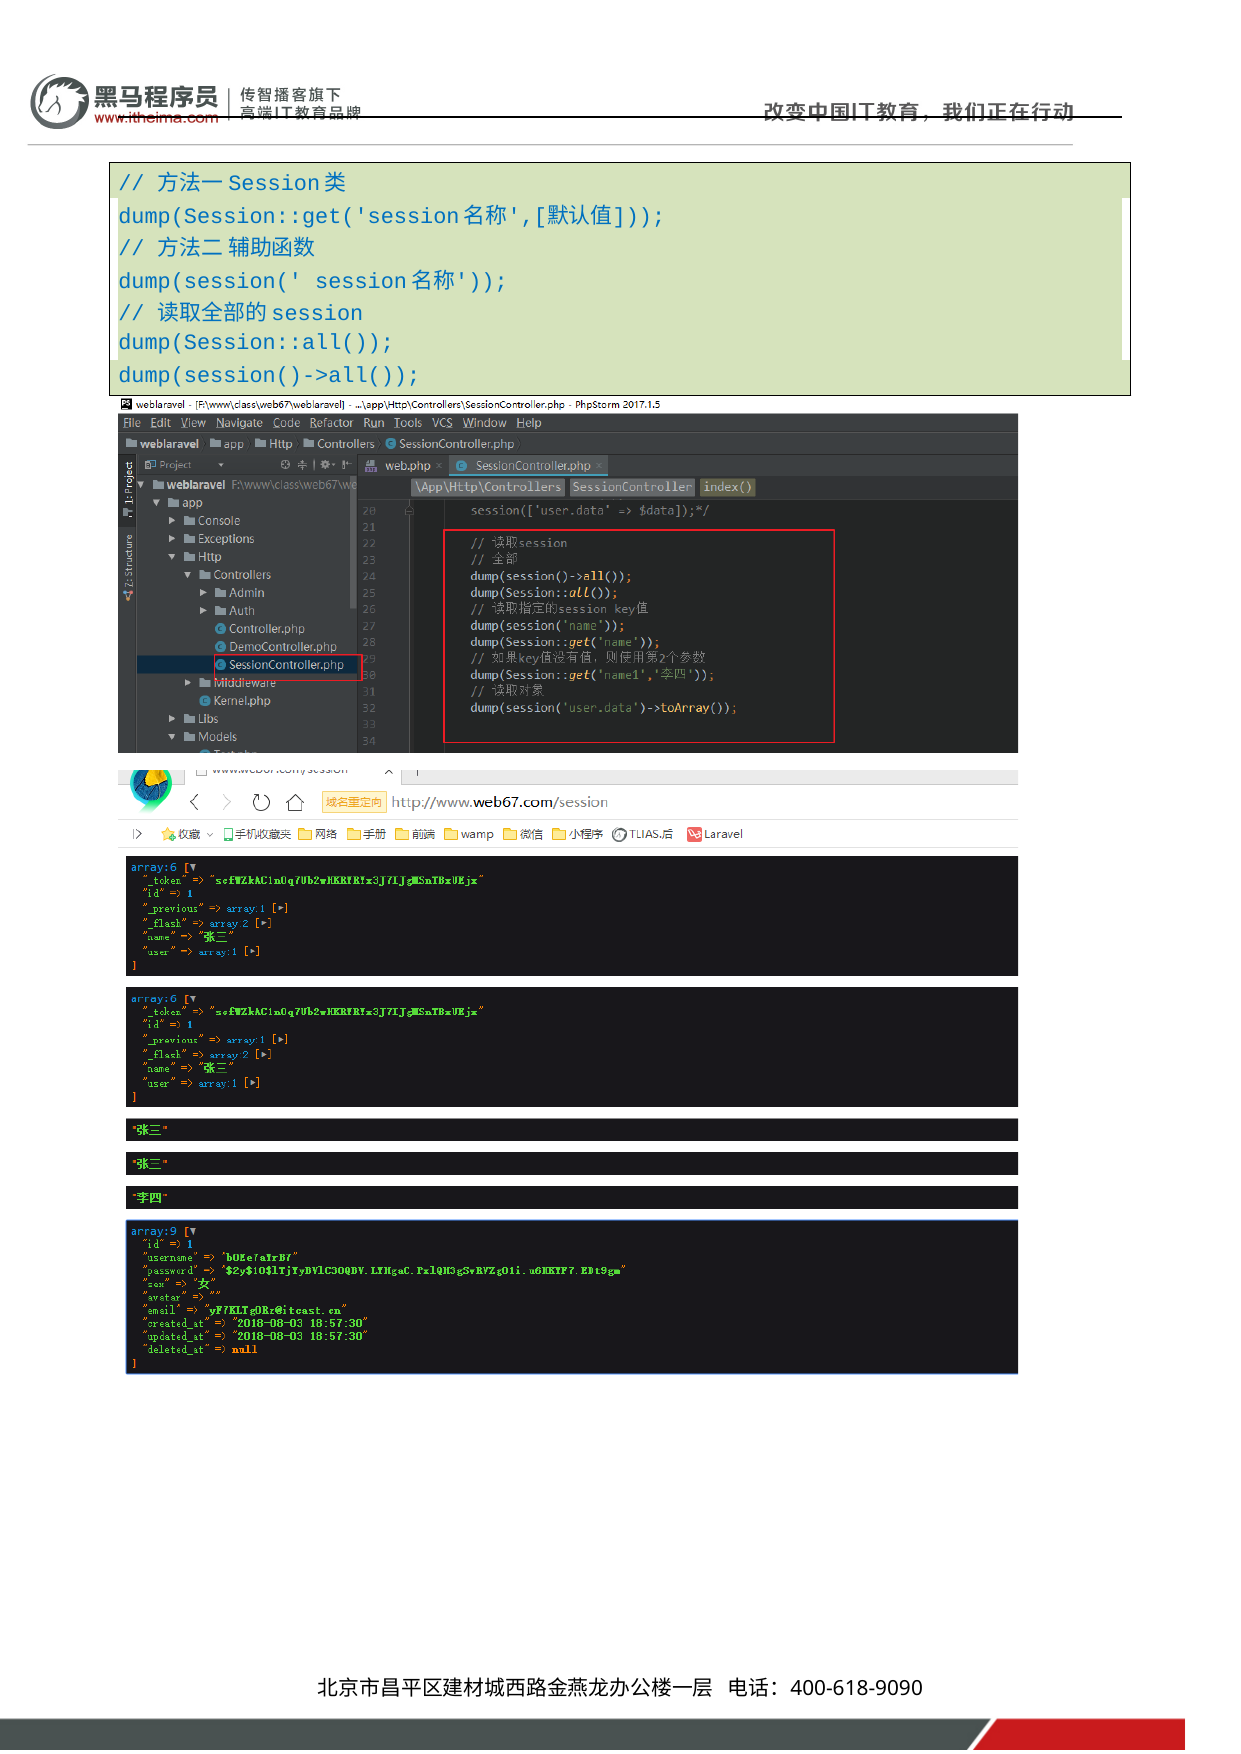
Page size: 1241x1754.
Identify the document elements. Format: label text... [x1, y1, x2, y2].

picture [118, 770, 1019, 1376]
picture [0, 3, 1176, 153]
text dump(session(' session名称')); [118, 263, 1122, 295]
text // 读取全部的session [118, 295, 1122, 328]
text // 方法一 Session类 [110, 163, 1130, 198]
picture [0, 1659, 1186, 1750]
text dump(Session::get('session名称',[默认值])); [118, 198, 1122, 230]
text dump(session()->all()); [110, 357, 1130, 395]
text dump(Session::all()); [118, 328, 1122, 357]
picture [118, 396, 1019, 753]
text // 方法二 辅助函数 [118, 230, 1122, 263]
